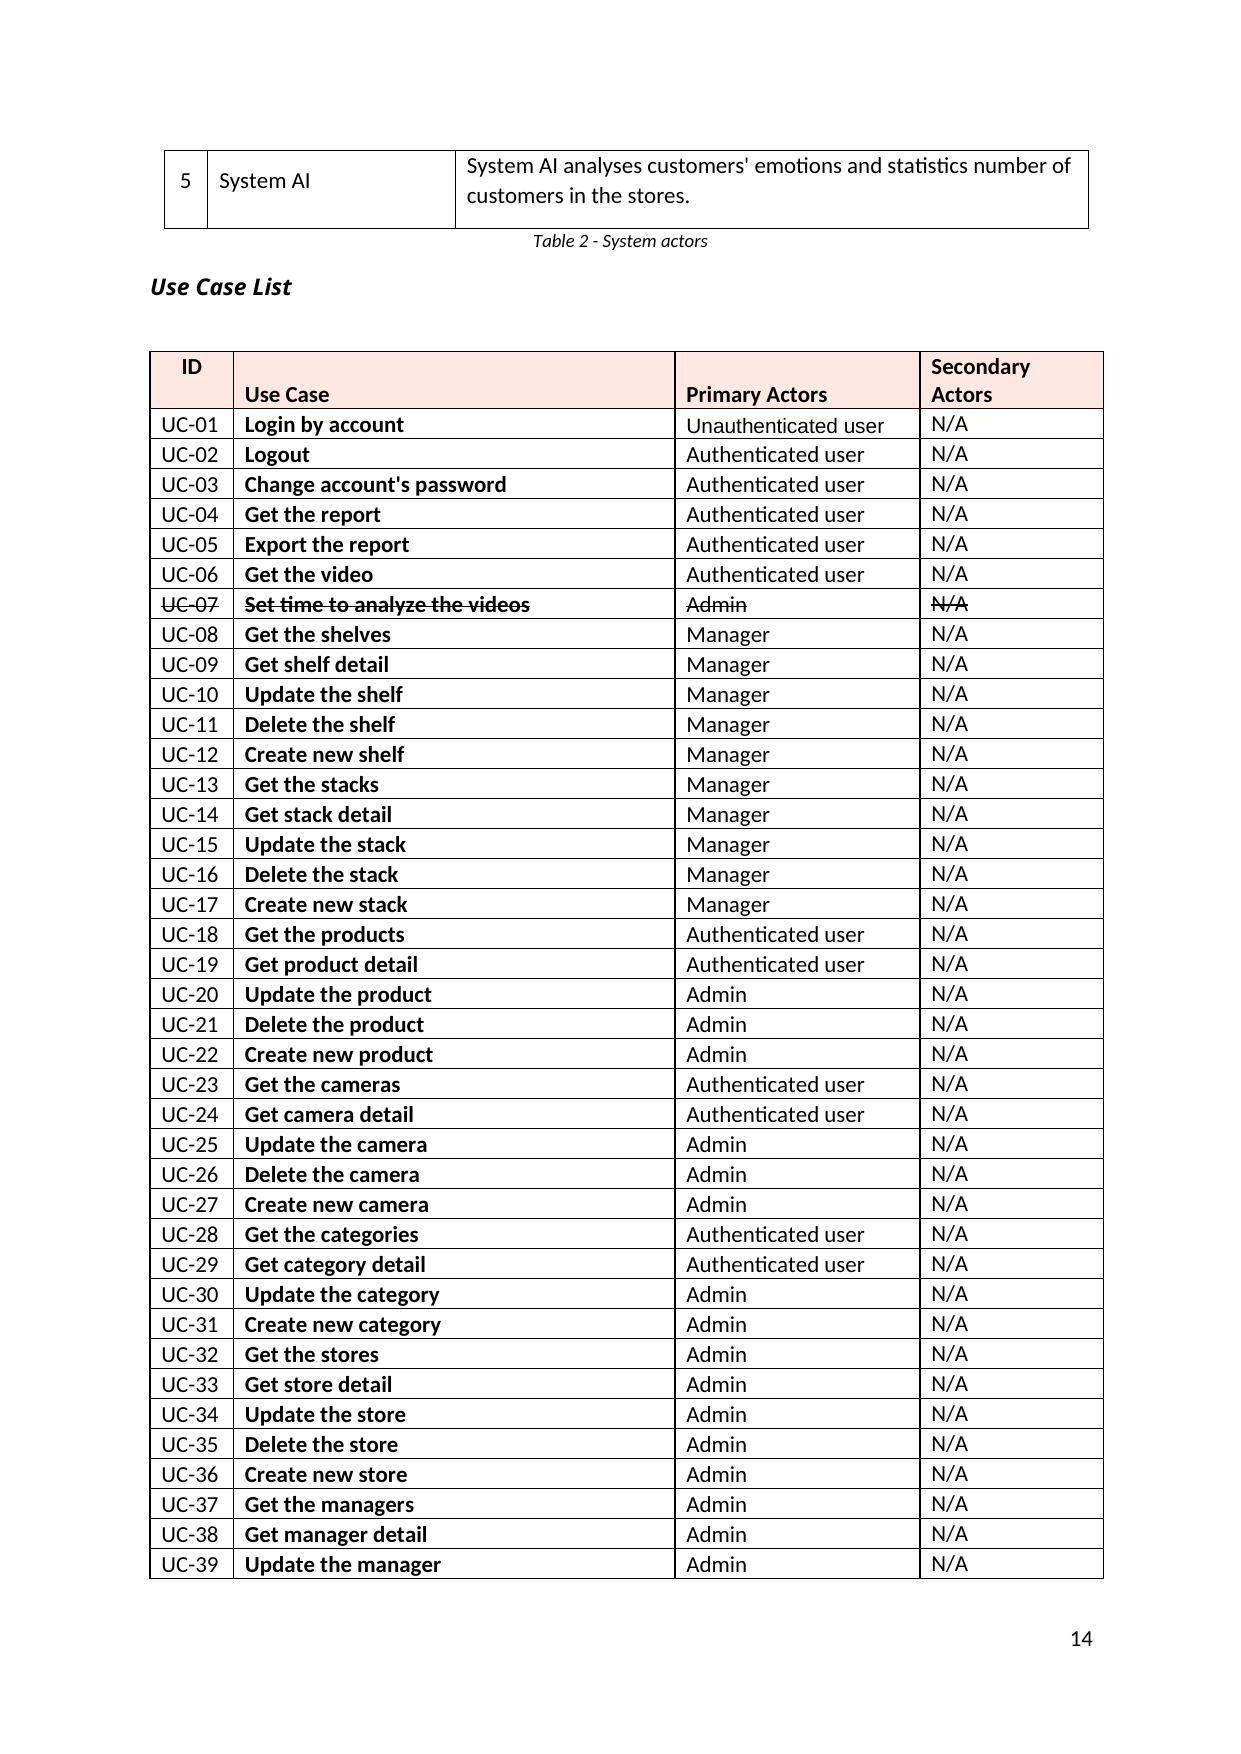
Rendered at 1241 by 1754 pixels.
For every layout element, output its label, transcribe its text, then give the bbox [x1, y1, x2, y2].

table_cell Get the report [234, 499, 674, 528]
table_cell UC-05 [151, 529, 233, 558]
table_cell UC-21 [151, 1009, 233, 1038]
table_cell Login by account [234, 409, 674, 438]
table_cell Admin [676, 1309, 919, 1338]
table_cell UC-19 [151, 949, 233, 978]
table_cell UC-13 [151, 769, 233, 798]
table_cell Get stack detail [234, 799, 674, 828]
table_cell UC-29 [151, 1249, 233, 1278]
table_cell Get the managers [234, 1489, 674, 1518]
table_cell N/A [921, 499, 1103, 528]
table_cell N/A [921, 889, 1103, 918]
table_cell Delete the camera [234, 1159, 674, 1188]
table_cell Admin [676, 1519, 919, 1548]
table_cell N/A [921, 1519, 1103, 1548]
table_cell N/A [921, 1009, 1103, 1038]
table_cell N/A [921, 1489, 1103, 1518]
table_cell Unauthenticated user [676, 409, 919, 438]
table_cell UC-20 [151, 979, 233, 1008]
table_cell Get the stores [234, 1339, 674, 1368]
table_cell Authenticated user [676, 499, 919, 528]
table_cell N/A [921, 529, 1103, 558]
table_cell Get camera detail [234, 1099, 674, 1128]
table_cell Get manager detail [234, 1519, 674, 1548]
table_cell Manager [676, 829, 919, 858]
table_cell Update the camera [234, 1129, 674, 1158]
table_cell UC-34 [151, 1399, 233, 1428]
table_cell Admin [676, 1369, 919, 1398]
table_cell N/A [921, 1369, 1103, 1398]
table_cell Authenticated user [676, 559, 919, 588]
table_cell Update the store [234, 1399, 674, 1428]
table_cell Admin [676, 1279, 919, 1308]
table_cell Get the cameras [234, 1069, 674, 1098]
table_cell N/A [921, 859, 1103, 888]
table_cell N/A [921, 649, 1103, 678]
table_cell Delete the product [234, 1009, 674, 1038]
table_cell Admin [676, 1549, 919, 1578]
table_cell Create new store [234, 1459, 674, 1488]
table_cell Manager [676, 859, 919, 888]
table_cell N/A [921, 439, 1103, 468]
table_cell UC-17 [151, 889, 233, 918]
table_cell N/A [921, 559, 1103, 588]
table_cell Admin [676, 1159, 919, 1188]
table_cell N/A [921, 1159, 1103, 1188]
table_cell Manager [676, 649, 919, 678]
table_cell Create new shelf [234, 739, 674, 768]
table_cell N/A [921, 709, 1103, 738]
table_cell UC-23 [151, 1069, 233, 1098]
table_cell UC-25 [151, 1129, 233, 1158]
table_cell UC-11 [151, 709, 233, 738]
table_cell Authenticated user [676, 1069, 919, 1098]
table_cell Authenticated user [676, 469, 919, 498]
table_cell UC-32 [151, 1339, 233, 1368]
table_cell Admin [676, 1399, 919, 1428]
table_cell Authenticated user [676, 919, 919, 948]
table_cell Get the video [234, 559, 674, 588]
table_cell Admin [676, 1129, 919, 1158]
table_cell UC-36 [151, 1459, 233, 1488]
table_cell Admin [676, 979, 919, 1008]
table_cell Admin [676, 1429, 919, 1458]
table_cell Create new category [234, 1309, 674, 1338]
table_cell UC-15 [151, 829, 233, 858]
table_cell Manager [676, 679, 919, 708]
table_cell Get the categories [234, 1219, 674, 1248]
table_cell Get the products [234, 919, 674, 948]
table_cell Update the shelf [234, 679, 674, 708]
table_cell Change account's password [234, 469, 674, 498]
table_cell UC-12 [151, 739, 233, 768]
table_cell Admin [676, 1489, 919, 1518]
table_cell N/A [921, 919, 1103, 948]
table_cell UC-27 [151, 1189, 233, 1218]
table_cell UC-06 [151, 559, 233, 588]
table_cell N/A [921, 829, 1103, 858]
table_cell UC-39 [151, 1549, 233, 1578]
table_cell Create new stack [234, 889, 674, 918]
table_cell UC-10 [151, 679, 233, 708]
table_cell UC-26 [151, 1159, 233, 1188]
table_header ID [151, 352, 233, 408]
table_header Primary Actors [676, 352, 919, 408]
table_cell Manager [676, 799, 919, 828]
table_cell N/A [921, 1099, 1103, 1128]
table_cell UC-33 [151, 1369, 233, 1398]
table_cell Authenticated user [676, 529, 919, 558]
table_cell Set time to analyze the videos [234, 589, 674, 618]
table_cell N/A [921, 619, 1103, 648]
table_cell System AI analyses customers' emotions and statistics number of customers in the stores. [456, 151, 1088, 228]
table_cell Get category detail [234, 1249, 674, 1278]
table_cell Admin [676, 589, 919, 618]
table_cell N/A [921, 1219, 1103, 1248]
table_cell Create new camera [234, 1189, 674, 1218]
table_cell Delete the store [234, 1429, 674, 1458]
table_cell UC-31 [151, 1309, 233, 1338]
table_cell Update the category [234, 1279, 674, 1308]
table_header Secondary Actors [921, 352, 1103, 408]
table_cell N/A [921, 1309, 1103, 1338]
table_cell Delete the stack [234, 859, 674, 888]
table_cell N/A [921, 1399, 1103, 1428]
table_header Use Case [234, 352, 674, 408]
table_cell Manager [676, 709, 919, 738]
table_cell UC-24 [151, 1099, 233, 1128]
table_cell Admin [676, 1459, 919, 1488]
table_cell Admin [676, 1189, 919, 1218]
table_cell N/A [921, 1129, 1103, 1158]
table_cell Delete the shelf [234, 709, 674, 738]
table_cell N/A [921, 1069, 1103, 1098]
table_cell Export the report [234, 529, 674, 558]
table_cell N/A [921, 1459, 1103, 1488]
table_cell Manager [676, 619, 919, 648]
table_cell N/A [921, 769, 1103, 798]
table_cell Get the shelves [234, 619, 674, 648]
table_cell Admin [676, 1339, 919, 1368]
table_cell N/A [921, 799, 1103, 828]
table_cell N/A [921, 739, 1103, 768]
table_cell Get product detail [234, 949, 674, 978]
table_cell N/A [921, 1249, 1103, 1278]
table_cell UC-08 [151, 619, 233, 648]
table_cell Authenticated user [676, 1099, 919, 1128]
table_cell Update the stack [234, 829, 674, 858]
table_cell Admin [676, 1039, 919, 1068]
table_cell N/A [921, 1339, 1103, 1368]
table_cell N/A [921, 979, 1103, 1008]
table_cell N/A [921, 589, 1103, 618]
table_cell N/A [921, 1549, 1103, 1578]
subtitle Use Case List [150, 270, 1093, 302]
table_cell UC-22 [151, 1039, 233, 1068]
table_cell N/A [921, 1189, 1103, 1218]
table_cell UC-30 [151, 1279, 233, 1308]
table_cell UC-18 [151, 919, 233, 948]
table_cell N/A [921, 1039, 1103, 1068]
table_cell Update the product [234, 979, 674, 1008]
table_cell UC-35 [151, 1429, 233, 1458]
table_cell Authenticated user [676, 949, 919, 978]
table_cell System AI [208, 151, 455, 228]
table_cell 5 [165, 151, 207, 228]
table_cell UC-01 [151, 409, 233, 438]
table_cell N/A [921, 469, 1103, 498]
table_cell Get the stacks [234, 769, 674, 798]
table_cell UC-38 [151, 1519, 233, 1548]
table_cell N/A [921, 679, 1103, 708]
table_cell UC-14 [151, 799, 233, 828]
table_cell UC-28 [151, 1219, 233, 1248]
table_cell Manager [676, 889, 919, 918]
text Table 2 - System actors [150, 229, 1093, 252]
table_cell Create new product [234, 1039, 674, 1068]
table_cell Authenticated user [676, 1219, 919, 1248]
table_cell UC-03 [151, 469, 233, 498]
table_cell Get store detail [234, 1369, 674, 1398]
table_cell UC-04 [151, 499, 233, 528]
table_cell Authenticated user [676, 1249, 919, 1278]
table_cell Get shelf detail [234, 649, 674, 678]
table_cell N/A [921, 1429, 1103, 1458]
table_cell UC-02 [151, 439, 233, 468]
table_cell UC-37 [151, 1489, 233, 1518]
table_cell N/A [921, 1279, 1103, 1308]
table_cell UC-16 [151, 859, 233, 888]
table_cell Authenticated user [676, 439, 919, 468]
table_cell N/A [921, 409, 1103, 438]
table_cell UC-09 [151, 649, 233, 678]
table_cell N/A [921, 949, 1103, 978]
table_cell Logout [234, 439, 674, 468]
table_cell Update the manager [234, 1549, 674, 1578]
table_cell UC-07 [151, 589, 233, 618]
table_cell Manager [676, 769, 919, 798]
table_cell Manager [676, 739, 919, 768]
table_cell Admin [676, 1009, 919, 1038]
